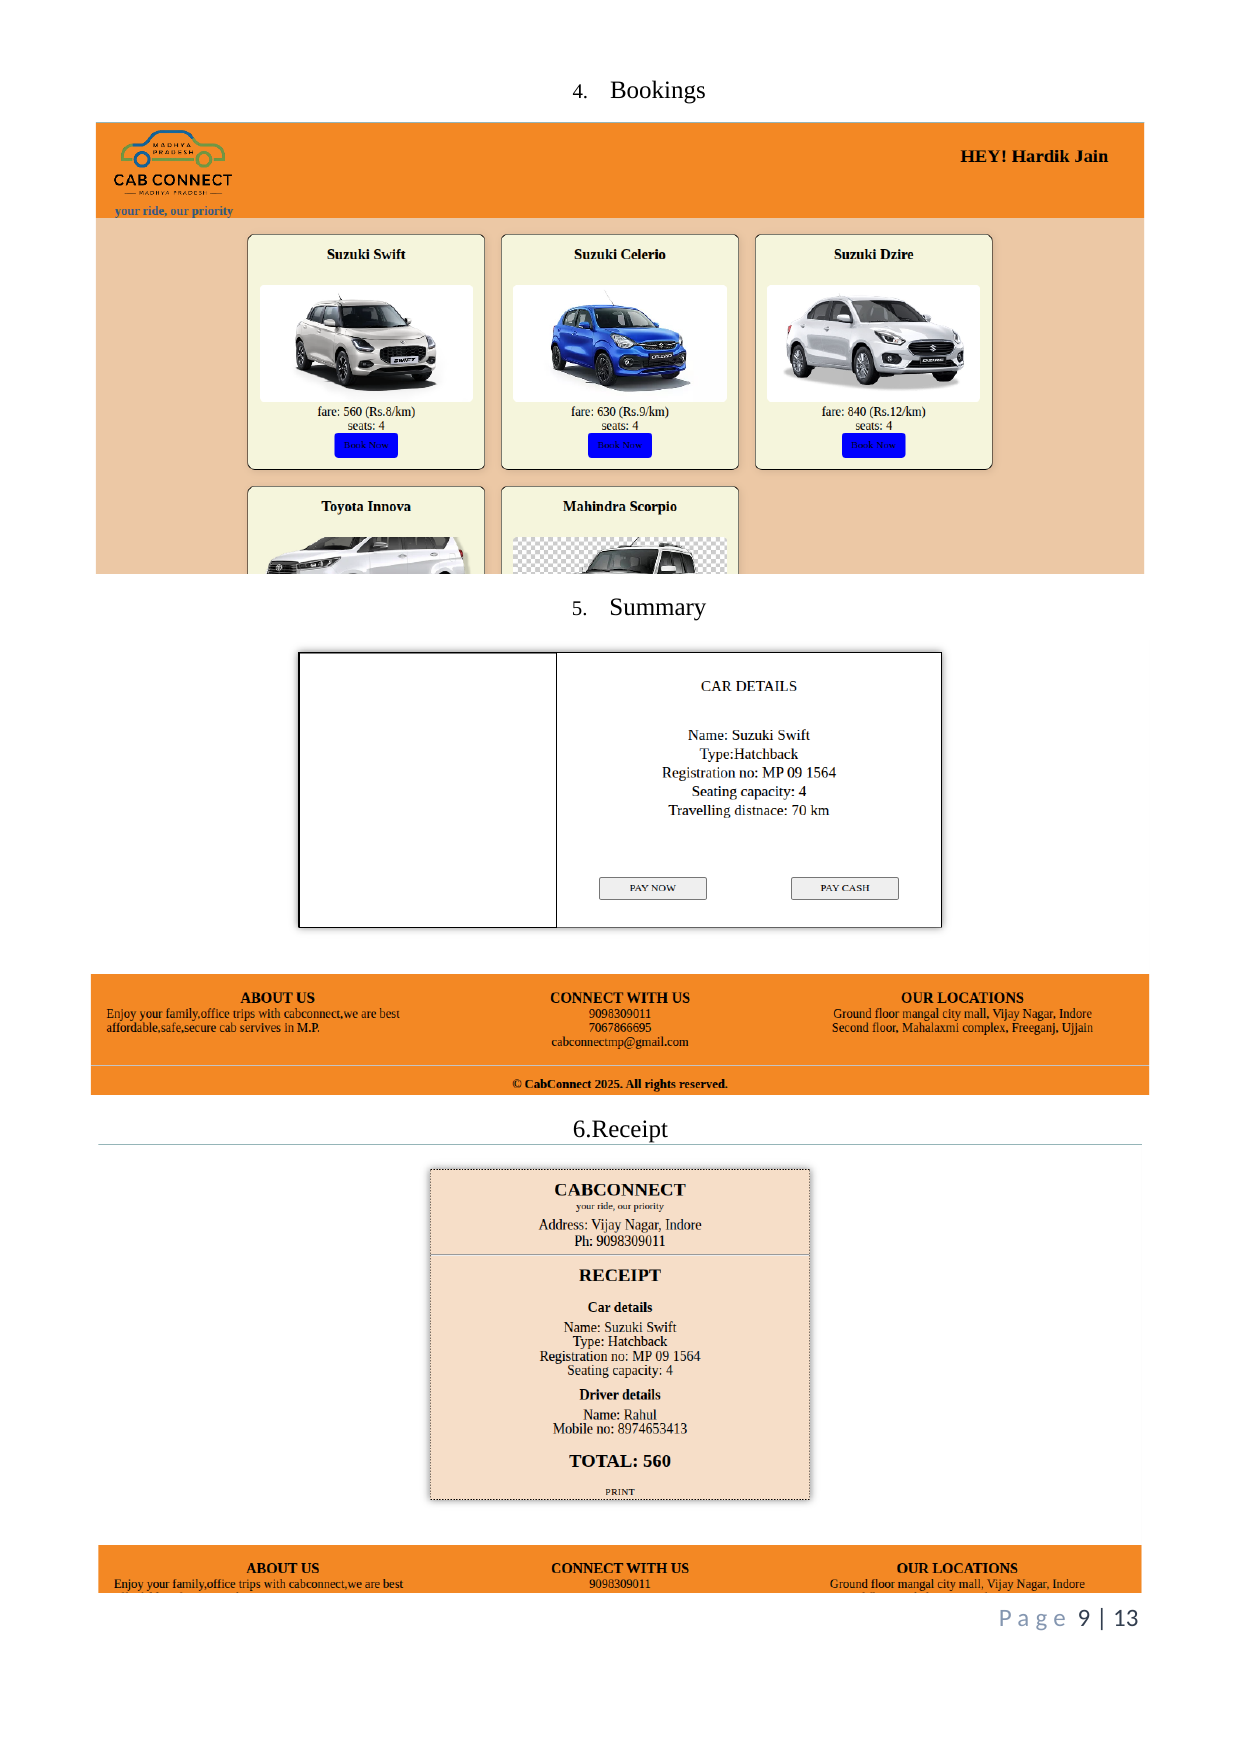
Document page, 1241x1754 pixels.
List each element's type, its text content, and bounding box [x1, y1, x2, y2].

picture [90, 640, 1150, 1095]
picture [98, 1144, 1142, 1593]
list Bookings [112, 75, 1165, 104]
picture [95, 122, 1145, 574]
list Summary [112, 592, 1165, 621]
